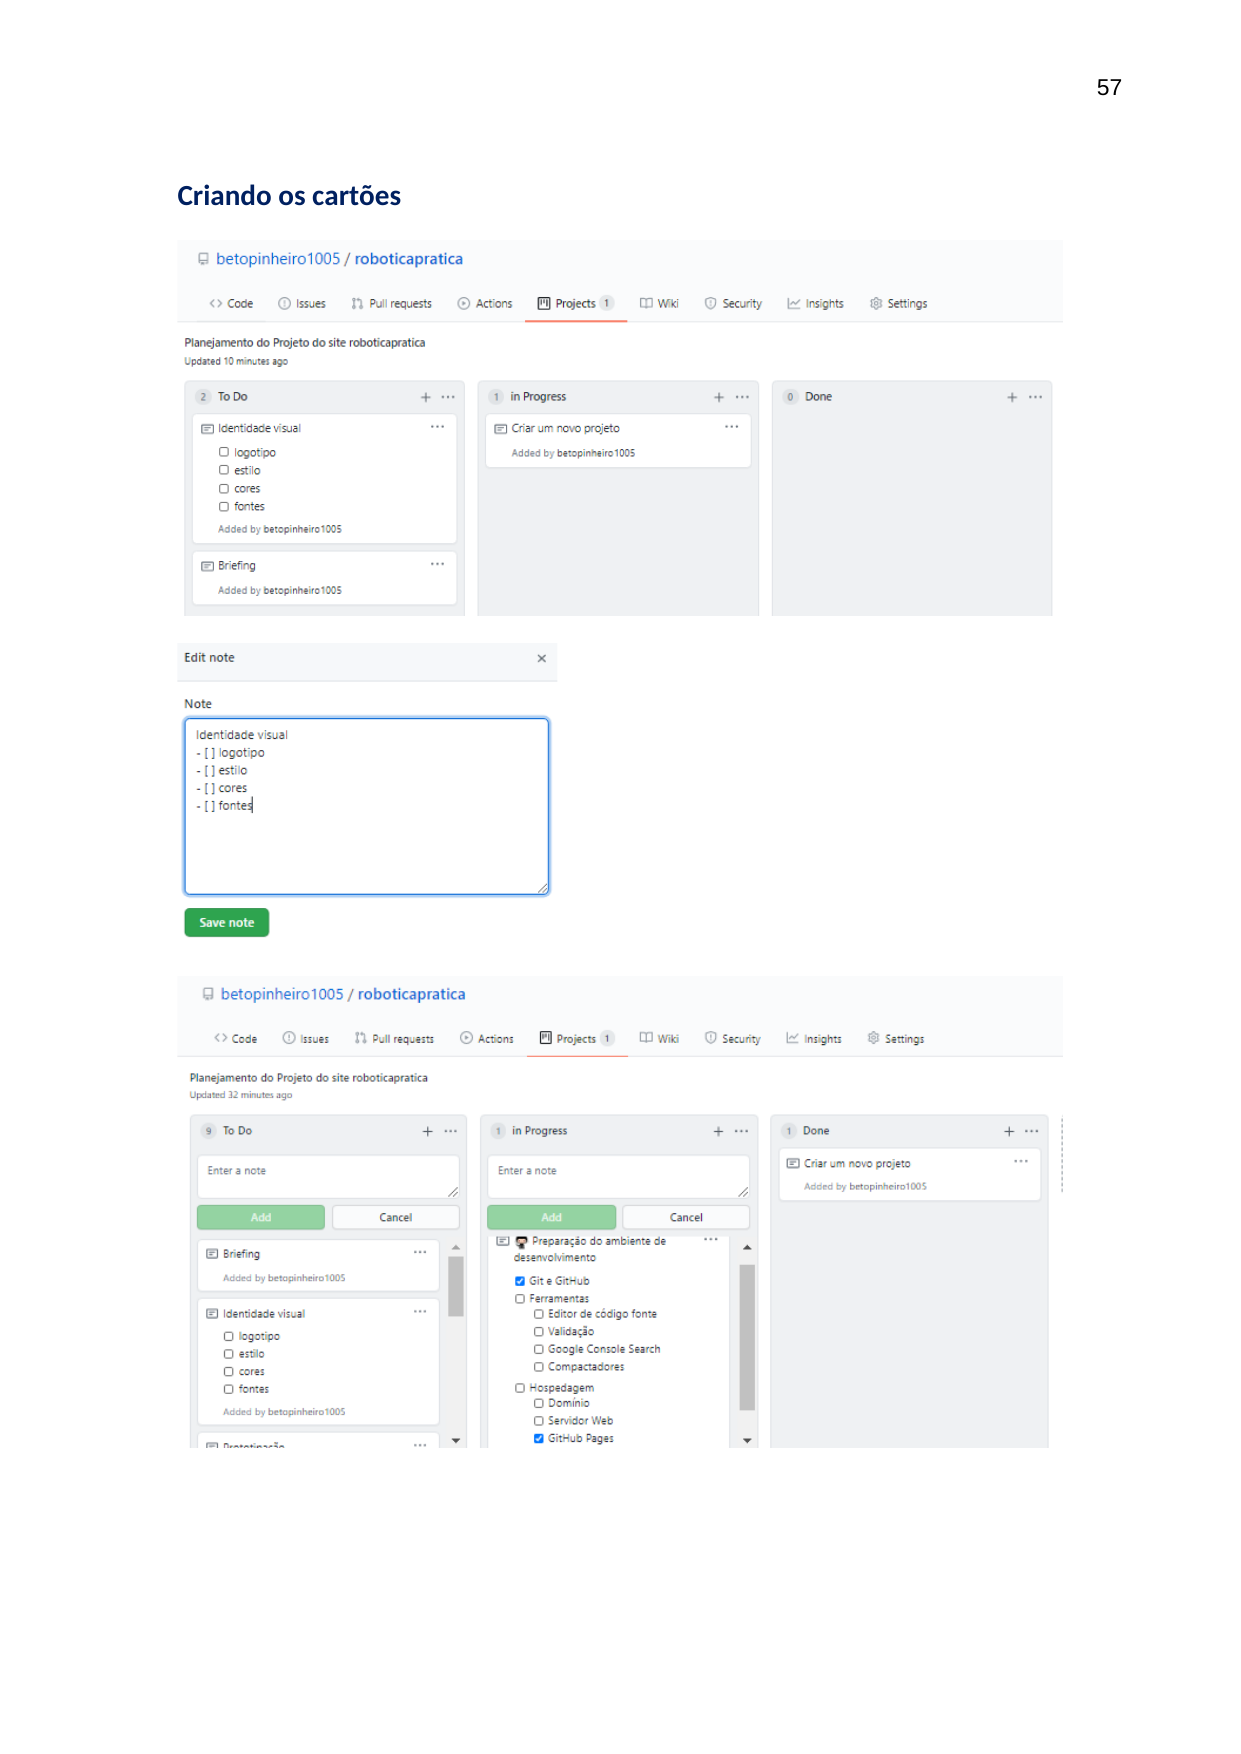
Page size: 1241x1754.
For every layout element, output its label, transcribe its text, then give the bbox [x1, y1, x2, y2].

picture [177, 643, 558, 949]
picture [177, 976, 1063, 1448]
subtitle Criando os cartões [177, 177, 1122, 213]
picture [177, 240, 1063, 616]
